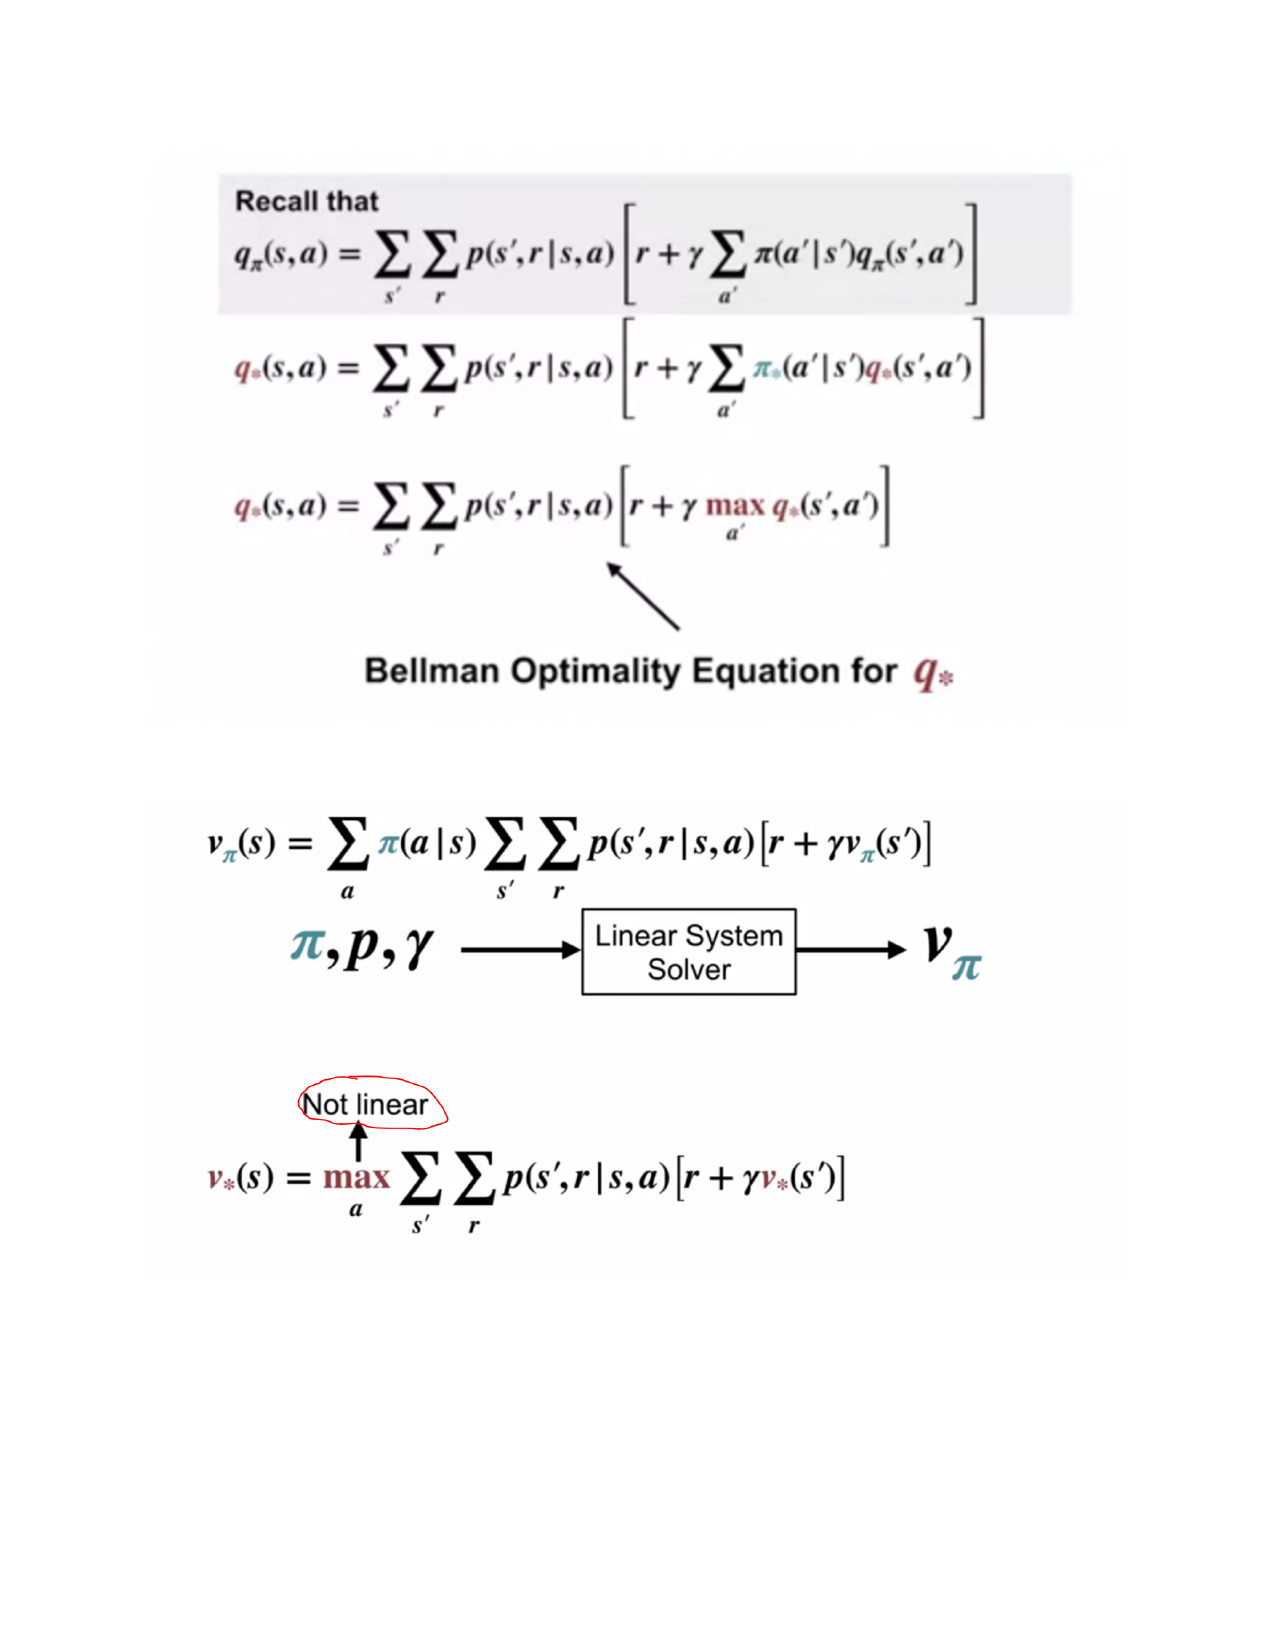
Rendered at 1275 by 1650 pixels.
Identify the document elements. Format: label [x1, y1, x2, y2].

picture [150, 150, 1125, 727]
picture [150, 800, 1125, 1281]
